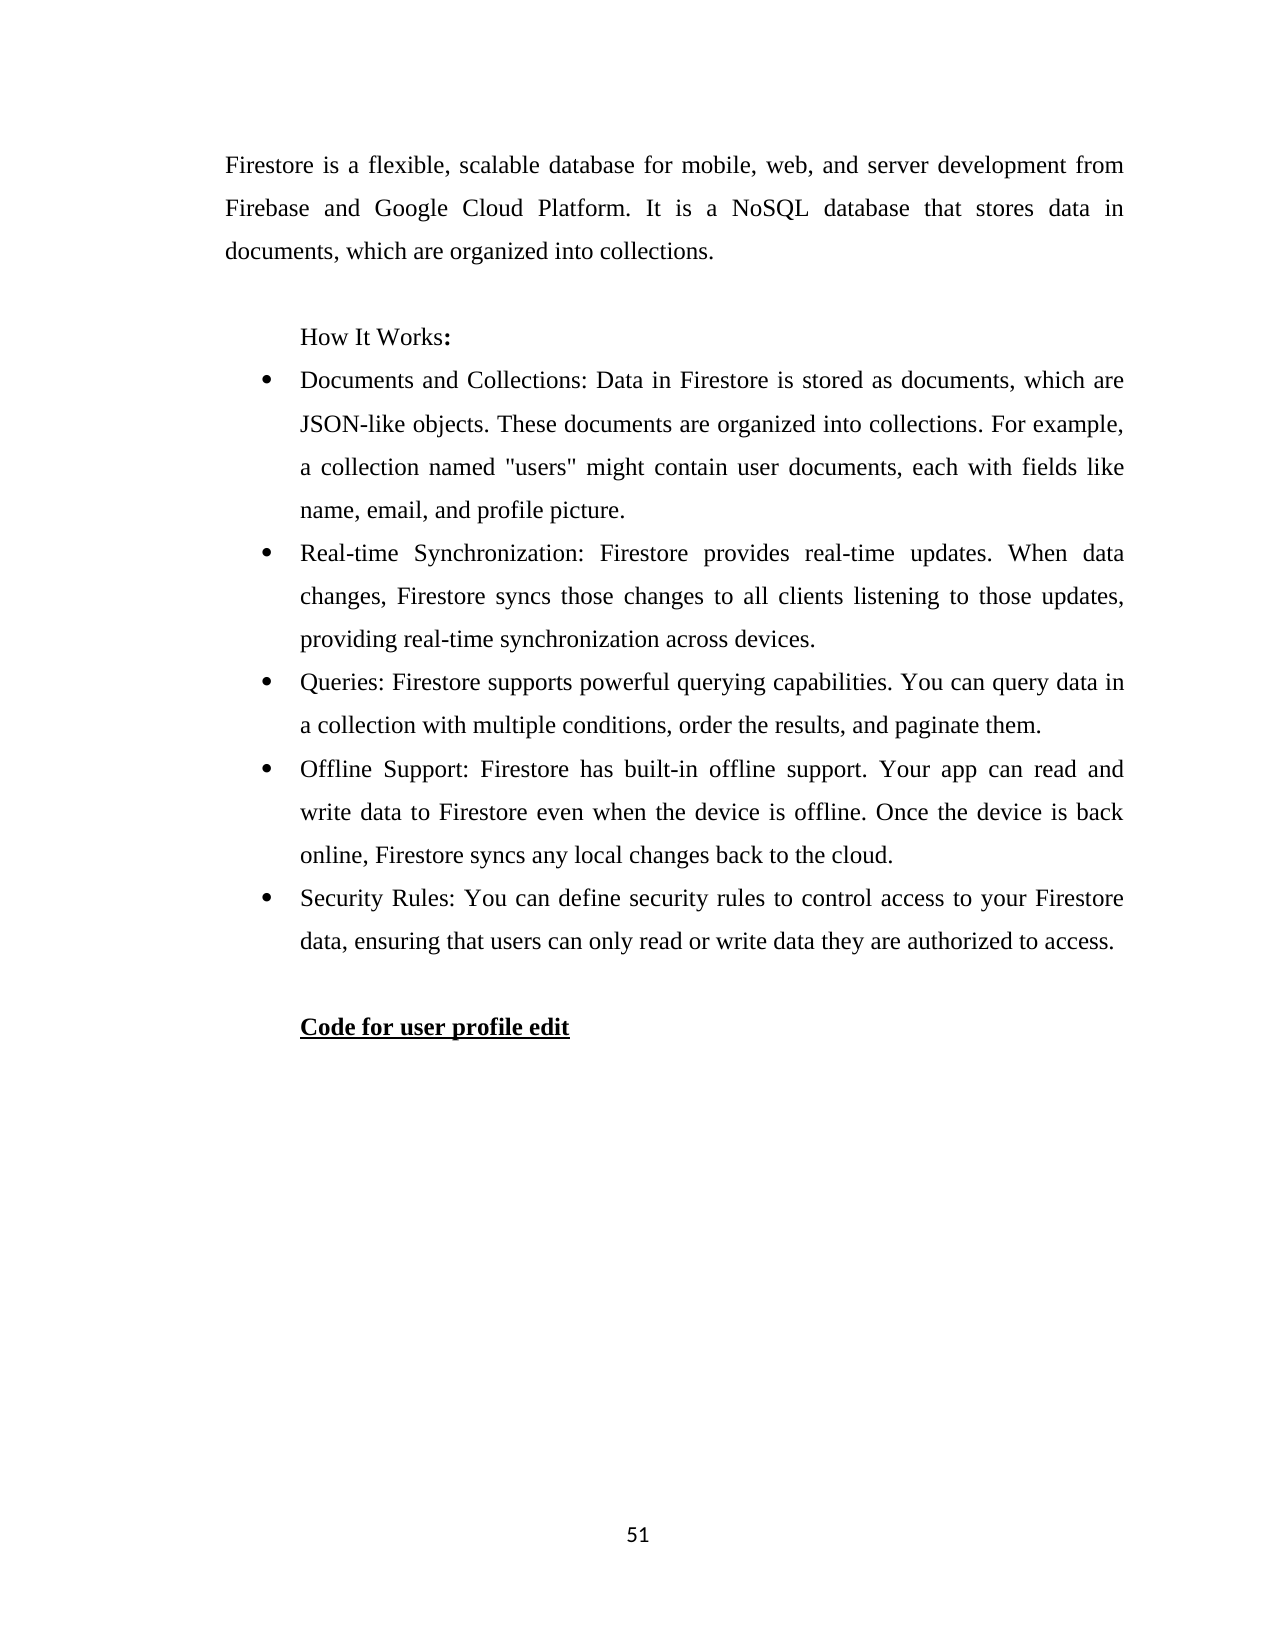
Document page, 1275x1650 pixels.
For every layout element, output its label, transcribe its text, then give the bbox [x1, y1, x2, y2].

list Offline Support: Firestore has built-in offline support. Your app can read and write data to Firestore even when the device is offline. Once the device is back online, Firestore syncs any local changes back to the cloud. [262, 754, 1125, 869]
list Code for user profile edit [300, 1012, 1125, 1041]
list How It Works: [300, 322, 1125, 351]
list Queries: Firestore supports powerful querying capabilities. You can query data in a collection with multiple conditions, order the results, and paginate them. [262, 667, 1125, 739]
list Documents and Collections: Data in Firestore is stored as documents, which are JSON-like objects. These documents are organized into collections. For example, a collection named "users" might contain user documents, each with fields like name, email, and profile picture. [262, 366, 1125, 524]
list Security Rules: You can define security rules to control access to your Firestore data, ensuring that users can only read or write data they are authorized to access. [262, 883, 1125, 955]
list Firestore is a flexible, scalable database for mobile, web, and server development from Firebase and Google Cloud Platform. It is a NoSQL database that stores data in documents, which are organized into collections. [225, 150, 1125, 265]
list Real-time Synchronization: Firestore provides real-time updates. When data changes, Firestore syncs those changes to all clients listening to those updates, providing real-time synchronization across devices. [262, 538, 1125, 653]
